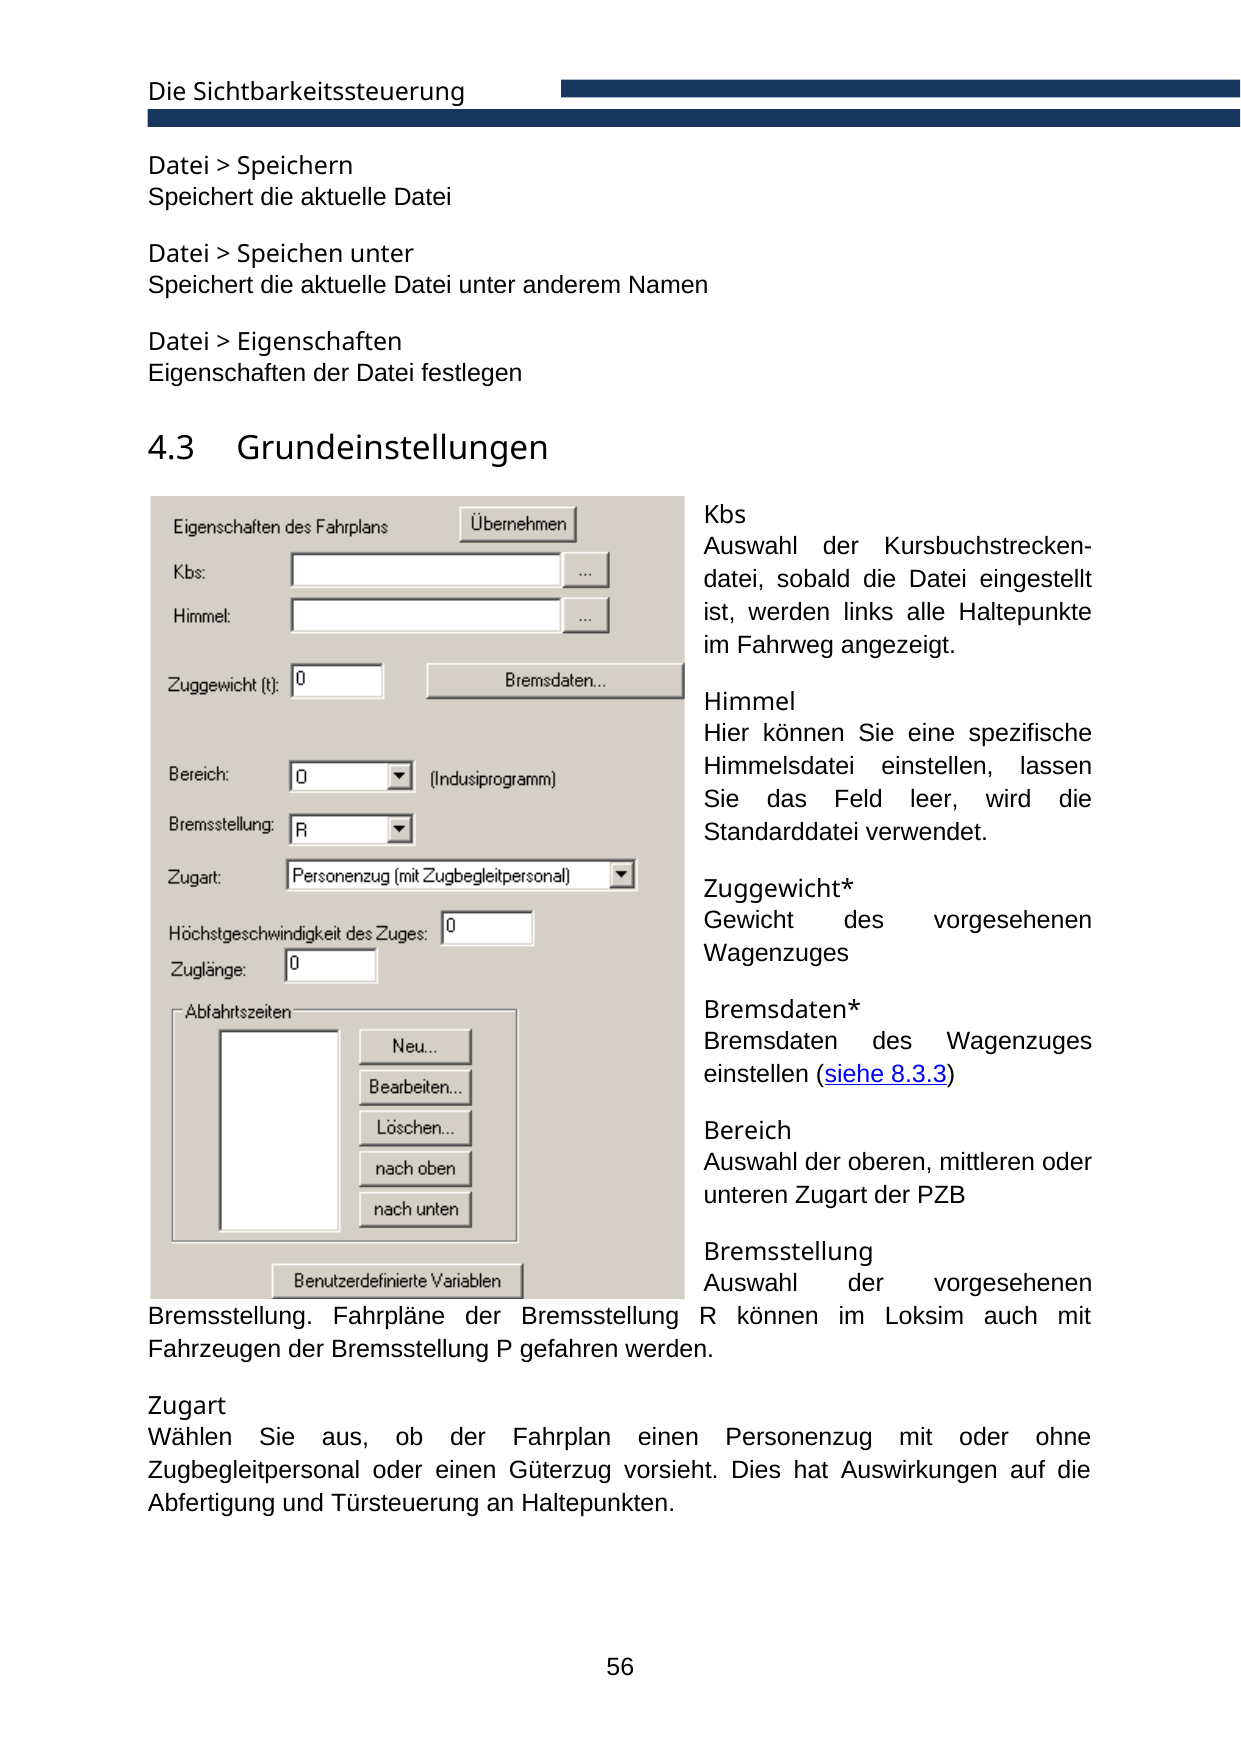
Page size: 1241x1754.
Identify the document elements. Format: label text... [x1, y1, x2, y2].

text Eigenschaften der Datei festlegen [148, 357, 1093, 386]
text Auswahl der oberen, mittleren oder unteren Zugart der PZB [685, 1147, 1093, 1208]
text Wählen Sie aus, ob der Fahrplan einen Personenzug mit oder ohne Zugbegleitpersonal oder einen Güterzug vorsieht. Dies hat Auswirkungen auf die Abfertigung und Türsteuerung an Haltepunkten. [148, 1422, 1093, 1516]
text Auswahl der Kursbuchstrecken-datei, sobald die Datei eingestellt ist, werden links alle Haltepunkte im Fahrweg angezeigt. [685, 531, 1093, 659]
text Kbs [685, 497, 1093, 531]
text Bremsdaten des Wagenzuges einstellen (siehe 8.3.3) [685, 1026, 1093, 1088]
text Bereich [685, 1113, 1093, 1147]
text Auswahl der vorgesehenen Bremsstellung. Fahrpläne der Bremsstellung R können im Loksim auch mit Fahrzeugen der Bremsstellung P gefahren werden. [148, 1268, 1093, 1362]
text Hier können Sie eine spezifische Himmelsdatei einstellen, lassen Sie das Feld leer, wird die Standarddatei verwendet. [685, 718, 1093, 846]
subtitle Grundeinstellungen [148, 424, 1093, 469]
picture [150, 496, 685, 1296]
text Gewicht des vorgesehenen Wagenzuges [685, 905, 1093, 967]
text Bremsstellung [685, 1234, 1093, 1268]
text Himmel [685, 684, 1093, 718]
text Datei > Speichen unter [148, 236, 1093, 269]
text Zuggewicht* [685, 871, 1093, 905]
text Zugart [148, 1388, 1093, 1422]
text Speichert die aktuelle Datei [148, 182, 1093, 210]
text Bremsdaten* [685, 992, 1093, 1026]
text Datei > Eigenschaften [148, 323, 1093, 357]
text Datei > Speichern [148, 148, 1093, 182]
text Speichert die aktuelle Datei unter anderem Namen [148, 269, 1093, 298]
